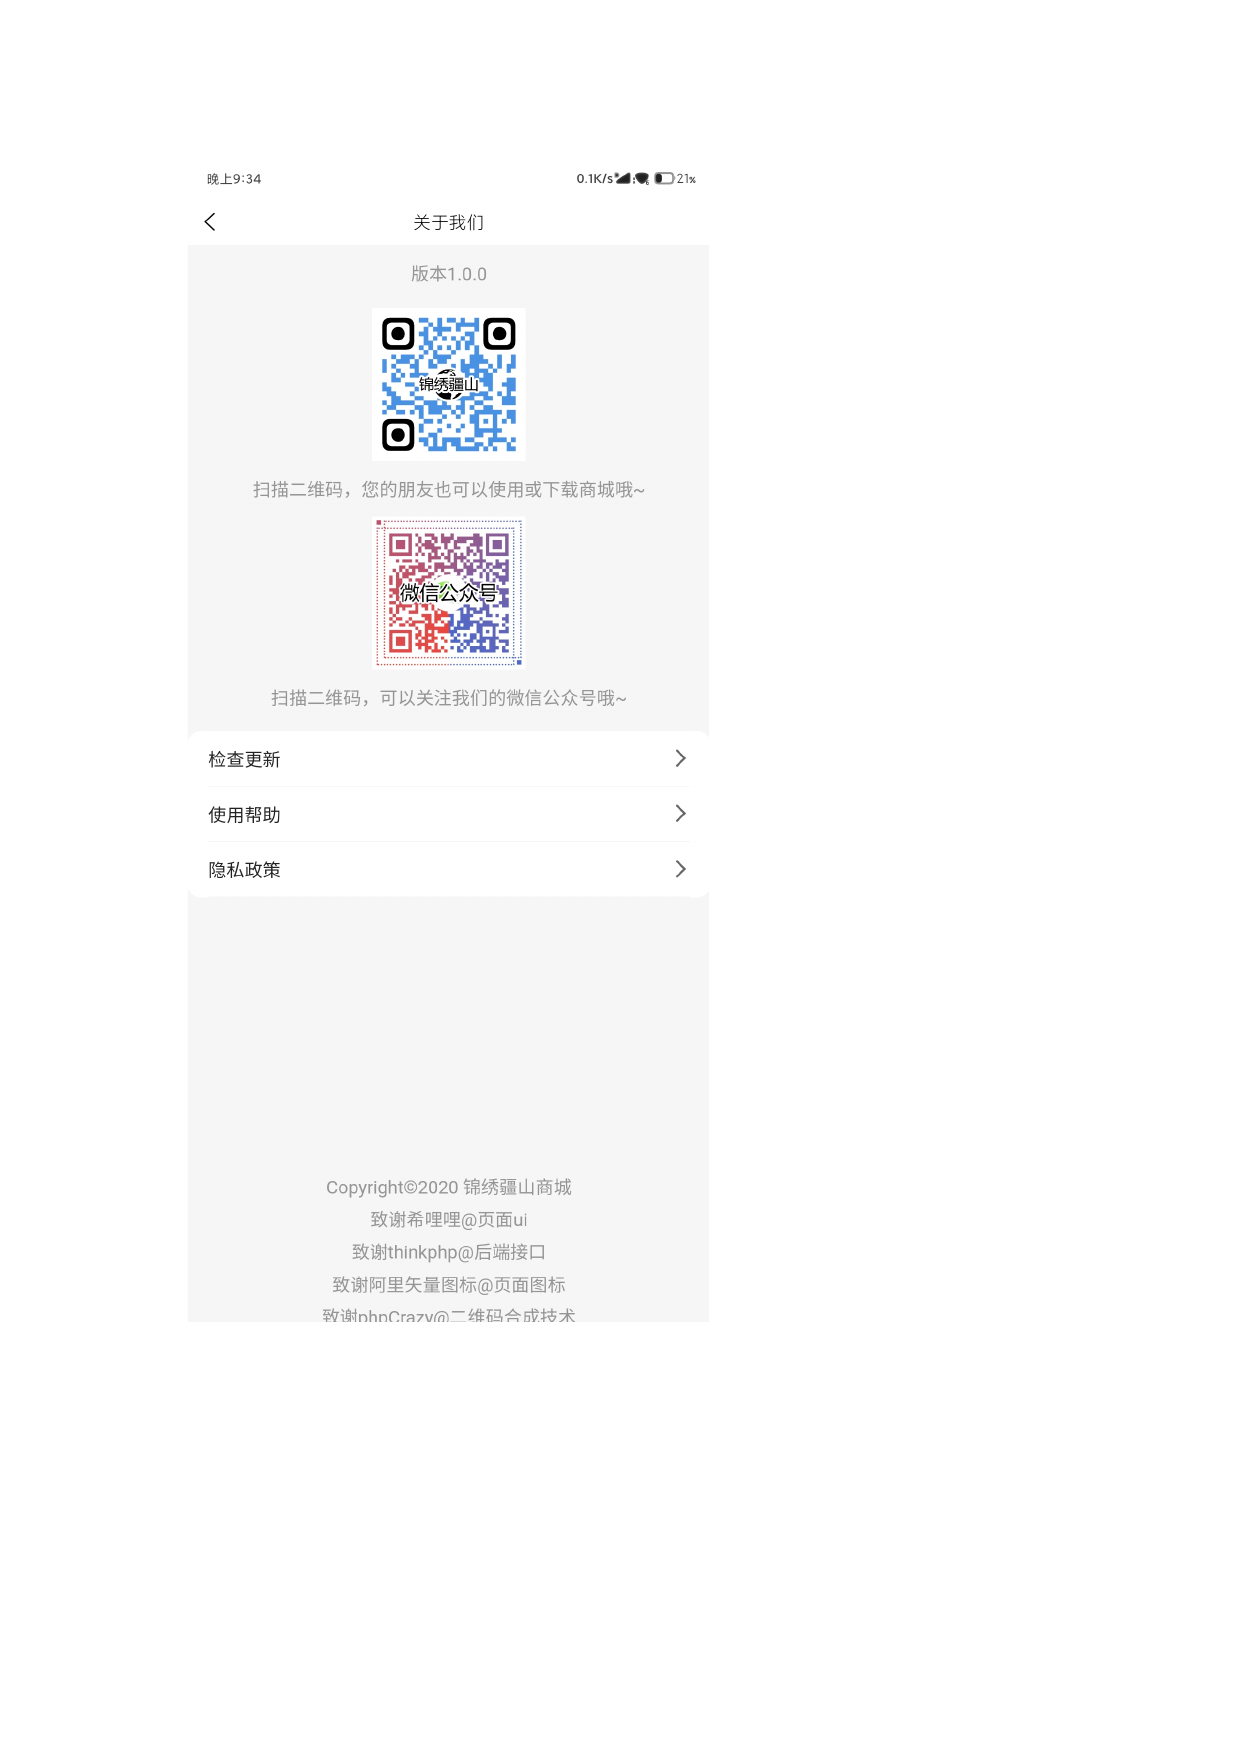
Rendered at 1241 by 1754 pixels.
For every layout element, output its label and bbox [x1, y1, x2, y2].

picture [187, 162, 710, 1322]
